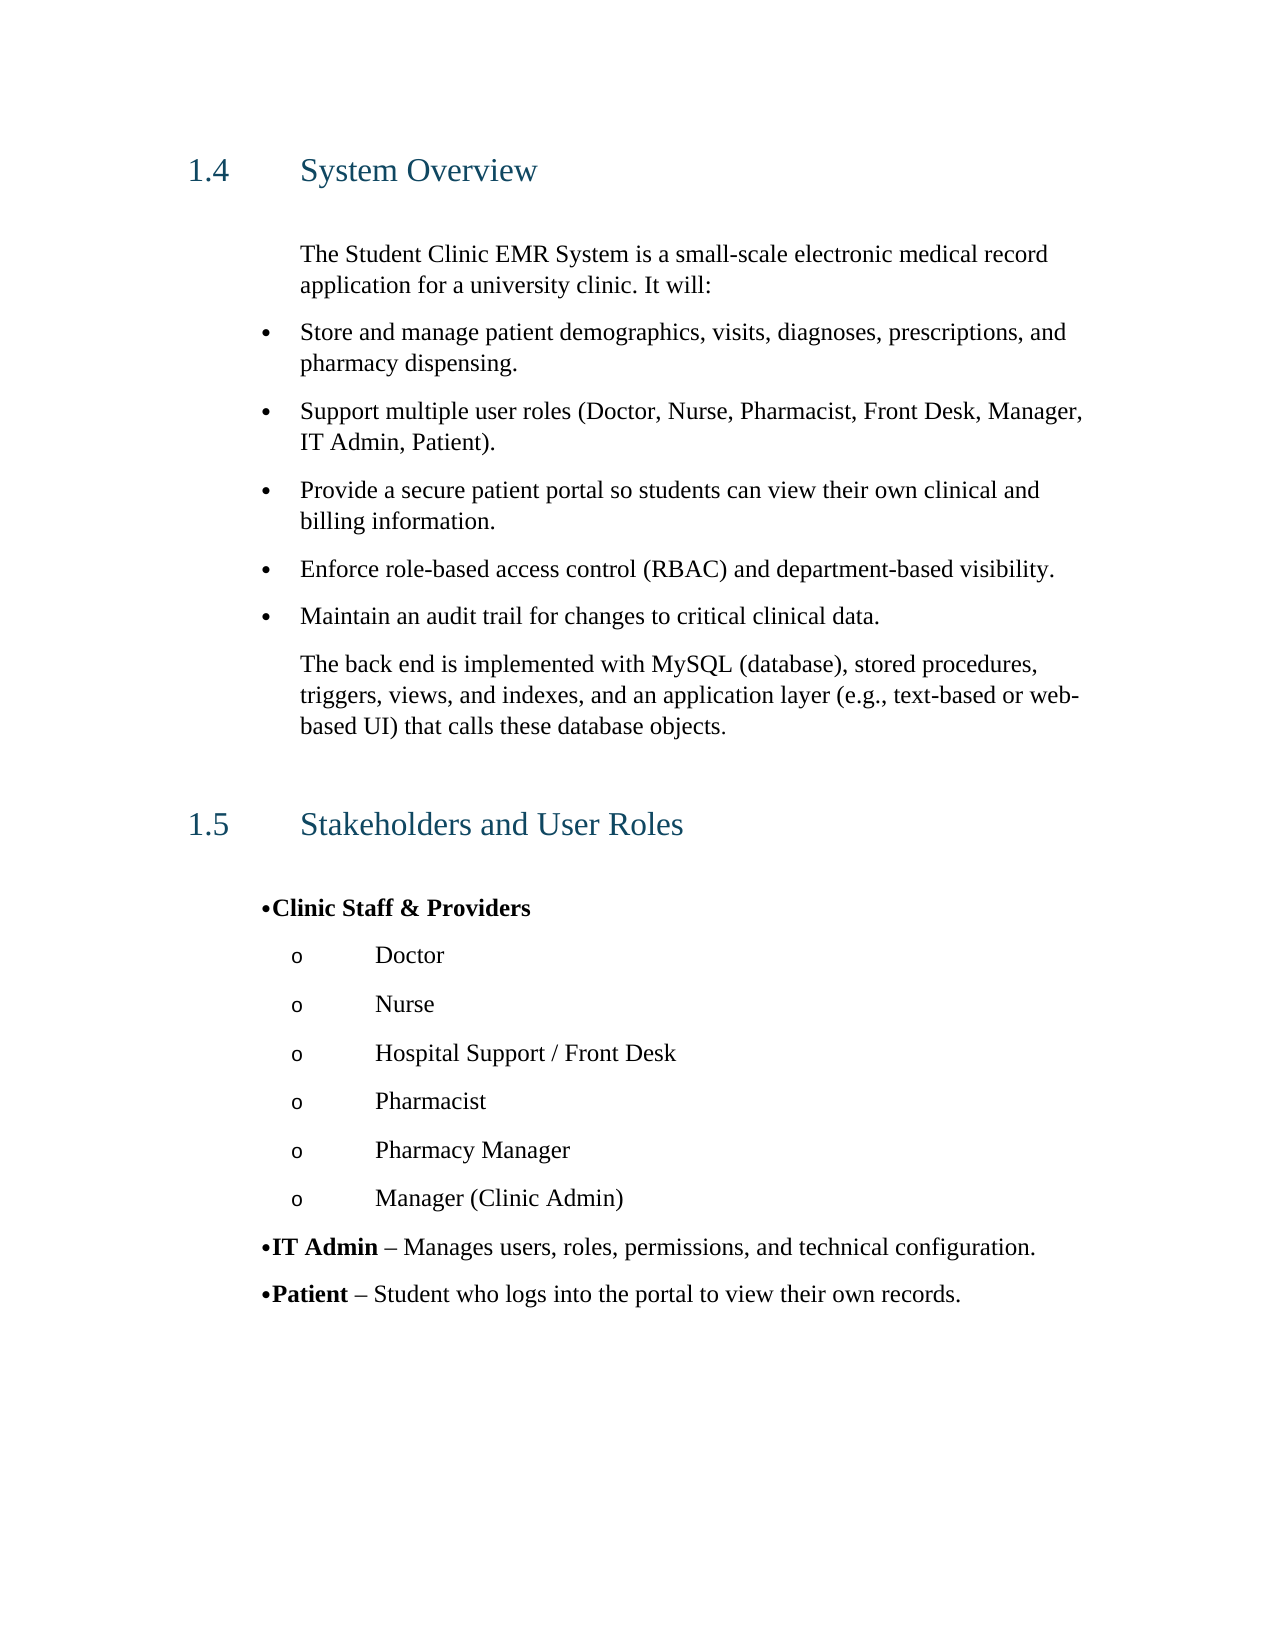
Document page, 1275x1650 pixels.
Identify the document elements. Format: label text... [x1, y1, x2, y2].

list Pharmacist [291, 1086, 1106, 1116]
subtitle System Overview [187, 150, 1106, 188]
list Support multiple user roles (Doctor, Nurse, Pharmacist, Front Desk, Manager, IT Admin, Patient). [262, 396, 1106, 456]
list Manager (Clinic Admin) [291, 1183, 1106, 1213]
list Patient – Student who logs into the portal to view their own records. [262, 1279, 1106, 1308]
list Provide a secure patient portal so students can view their own clinical and billing information. [262, 475, 1106, 535]
list Clinic Staff & Providers [262, 893, 1106, 922]
list Hospital Support / Front Desk [291, 1038, 1106, 1067]
list IT Admin – Manages users, roles, permissions, and technical configuration. [262, 1232, 1106, 1261]
text The back end is implemented with MySQL (database), stored procedures, triggers, views, and indexes, and an application layer (e.g., text-based or web-based UI) that calls these database objects. [300, 649, 1106, 740]
list Maintain an audit trail for changes to critical clinical data. [262, 601, 1106, 630]
subtitle Stakeholders and User Roles [187, 804, 1106, 842]
list Nurse [291, 989, 1106, 1019]
list Enforce role-based access control (RBAC) and department-based visibility. [262, 554, 1106, 582]
list Doctor [291, 941, 1106, 970]
list Pharmacy Manager [291, 1135, 1106, 1164]
list Store and manage patient demographics, visits, diagnoses, prescriptions, and pharmacy dispensing. [262, 317, 1106, 377]
text The Student Clinic EMR System is a small-scale electronic medical record application for a university clinic. It will: [300, 239, 1106, 298]
